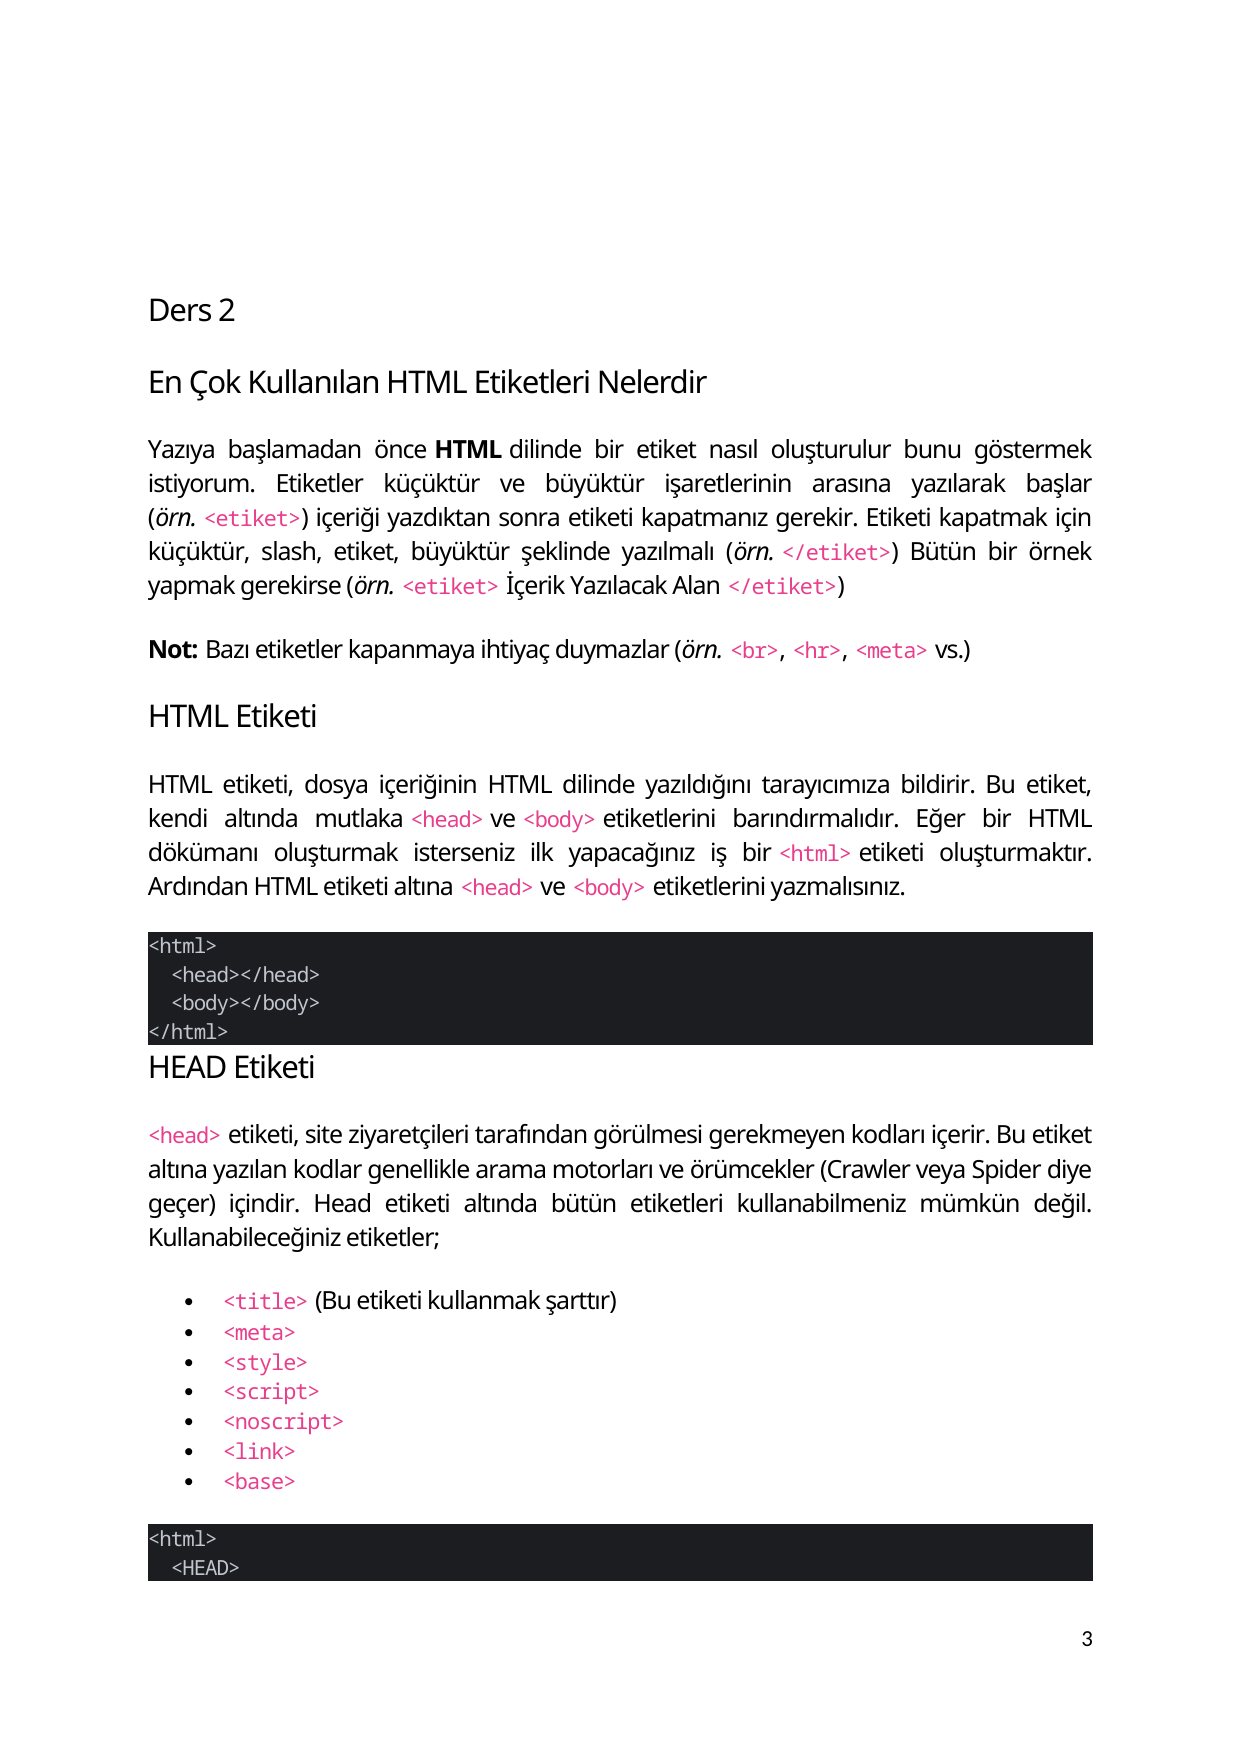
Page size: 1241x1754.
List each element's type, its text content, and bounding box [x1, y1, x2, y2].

text <HEAD> [148, 1553, 1093, 1581]
text <body></body> [148, 988, 1093, 1017]
text Ders 2 [148, 288, 1093, 331]
list <title> (Bu etiketi kullanmak şarttır) [185, 1283, 1093, 1317]
text <head></head> [148, 960, 1093, 988]
list <base> [185, 1466, 1093, 1495]
list <style> [185, 1346, 1093, 1376]
list <link> [185, 1436, 1093, 1466]
text En Çok Kullanılan HTML Etiketleri Nelerdir [148, 360, 1093, 403]
text <html> [148, 1524, 1093, 1553]
list <meta> [185, 1317, 1093, 1346]
text <head> etiketi, site ziyaretçileri tarafından görülmesi gerekmeyen kodları içerir. Bu etiket altına yazılan kodlar genellikle arama motorları ve örümcekler (Crawler veya Spider diye geçer) içindir. Head etiketi altında bütün etiketleri kullanabilmeniz mümkün değil. Kullanabileceğiniz etiketler; [148, 1117, 1093, 1253]
list <noscript> [185, 1406, 1093, 1436]
text </html> [148, 1017, 1093, 1045]
text HTML Etiketi [148, 694, 1093, 737]
text Yazıya başlamadan önce HTML dilinde bir etiket nasıl oluşturulur bunu göstermek istiyorum. Etiketler küçüktür ve büyüktür işaretlerinin arasına yazılarak başlar (örn. <etiket>) içeriği yazdıktan sonra etiketi kapatmanız gerekir. Etiketi kapatmak için küçüktür, slash, etiket, büyüktür şeklinde yazılmalı (örn. </etiket>) Bütün bir örnek yapmak gerekirse (örn. <etiket> İçerik Yazılacak Alan </etiket>) [148, 432, 1093, 602]
list <script> [185, 1376, 1093, 1406]
text HEAD Etiketi [148, 1045, 1093, 1088]
text HTML etiketi, dosya içeriğinin HTML dilinde yazıldığını tarayıcımıza bildirir. Bu etiket, kendi altında mutlaka <head> ve <body> etiketlerini barındırmalıdır. Eğer bir HTML dökümanı oluşturmak isterseniz ilk yapacağınız iş bir <html> etiketi oluşturmaktır. Ardından HTML etiketi altına <head> ve <body> etiketlerini yazmalısınız. [148, 766, 1093, 902]
text Not: Bazı etiketler kapanmaya ihtiyaç duymazlar (örn. <br>, <hr>, <meta> vs.) [148, 631, 1093, 665]
text <html> [148, 932, 1093, 960]
